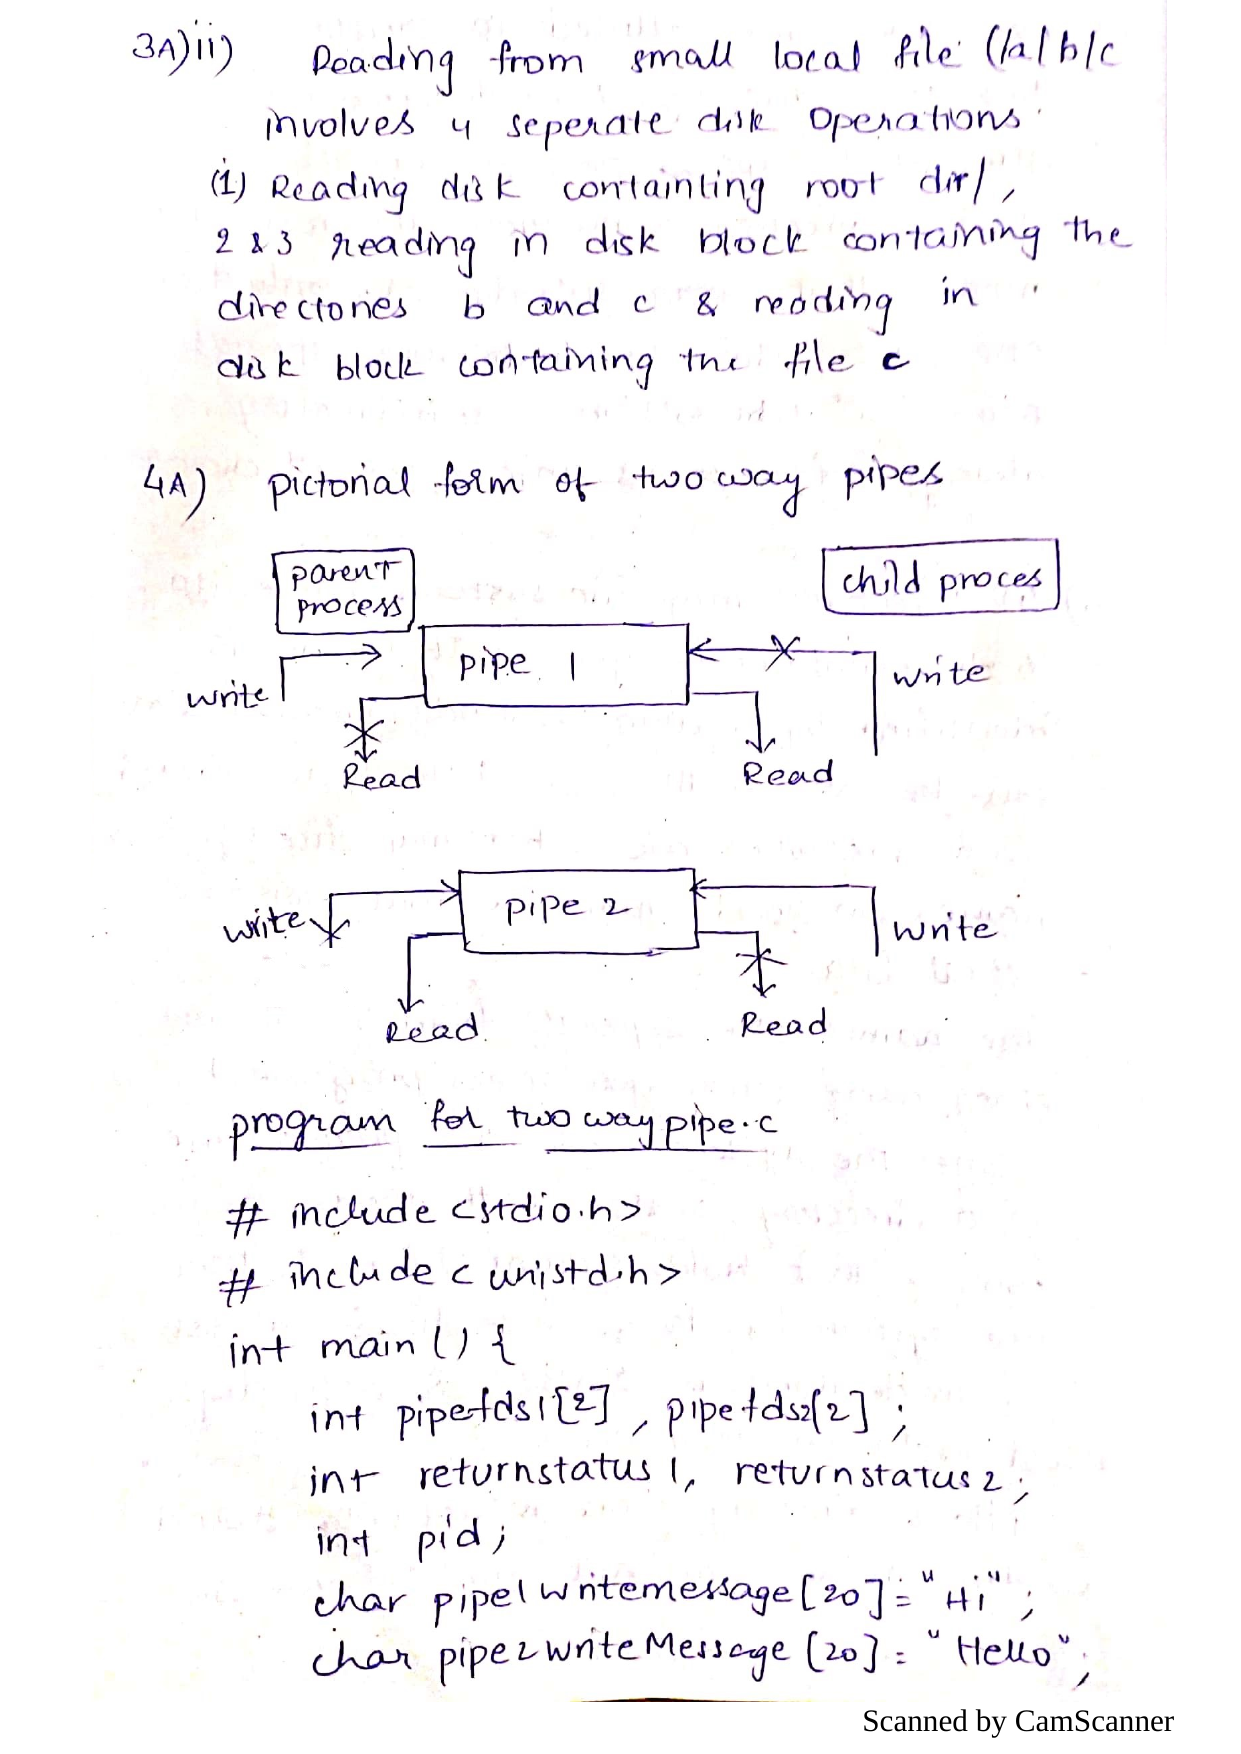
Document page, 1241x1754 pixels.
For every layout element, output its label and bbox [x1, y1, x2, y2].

picture [90, 0, 1167, 1702]
